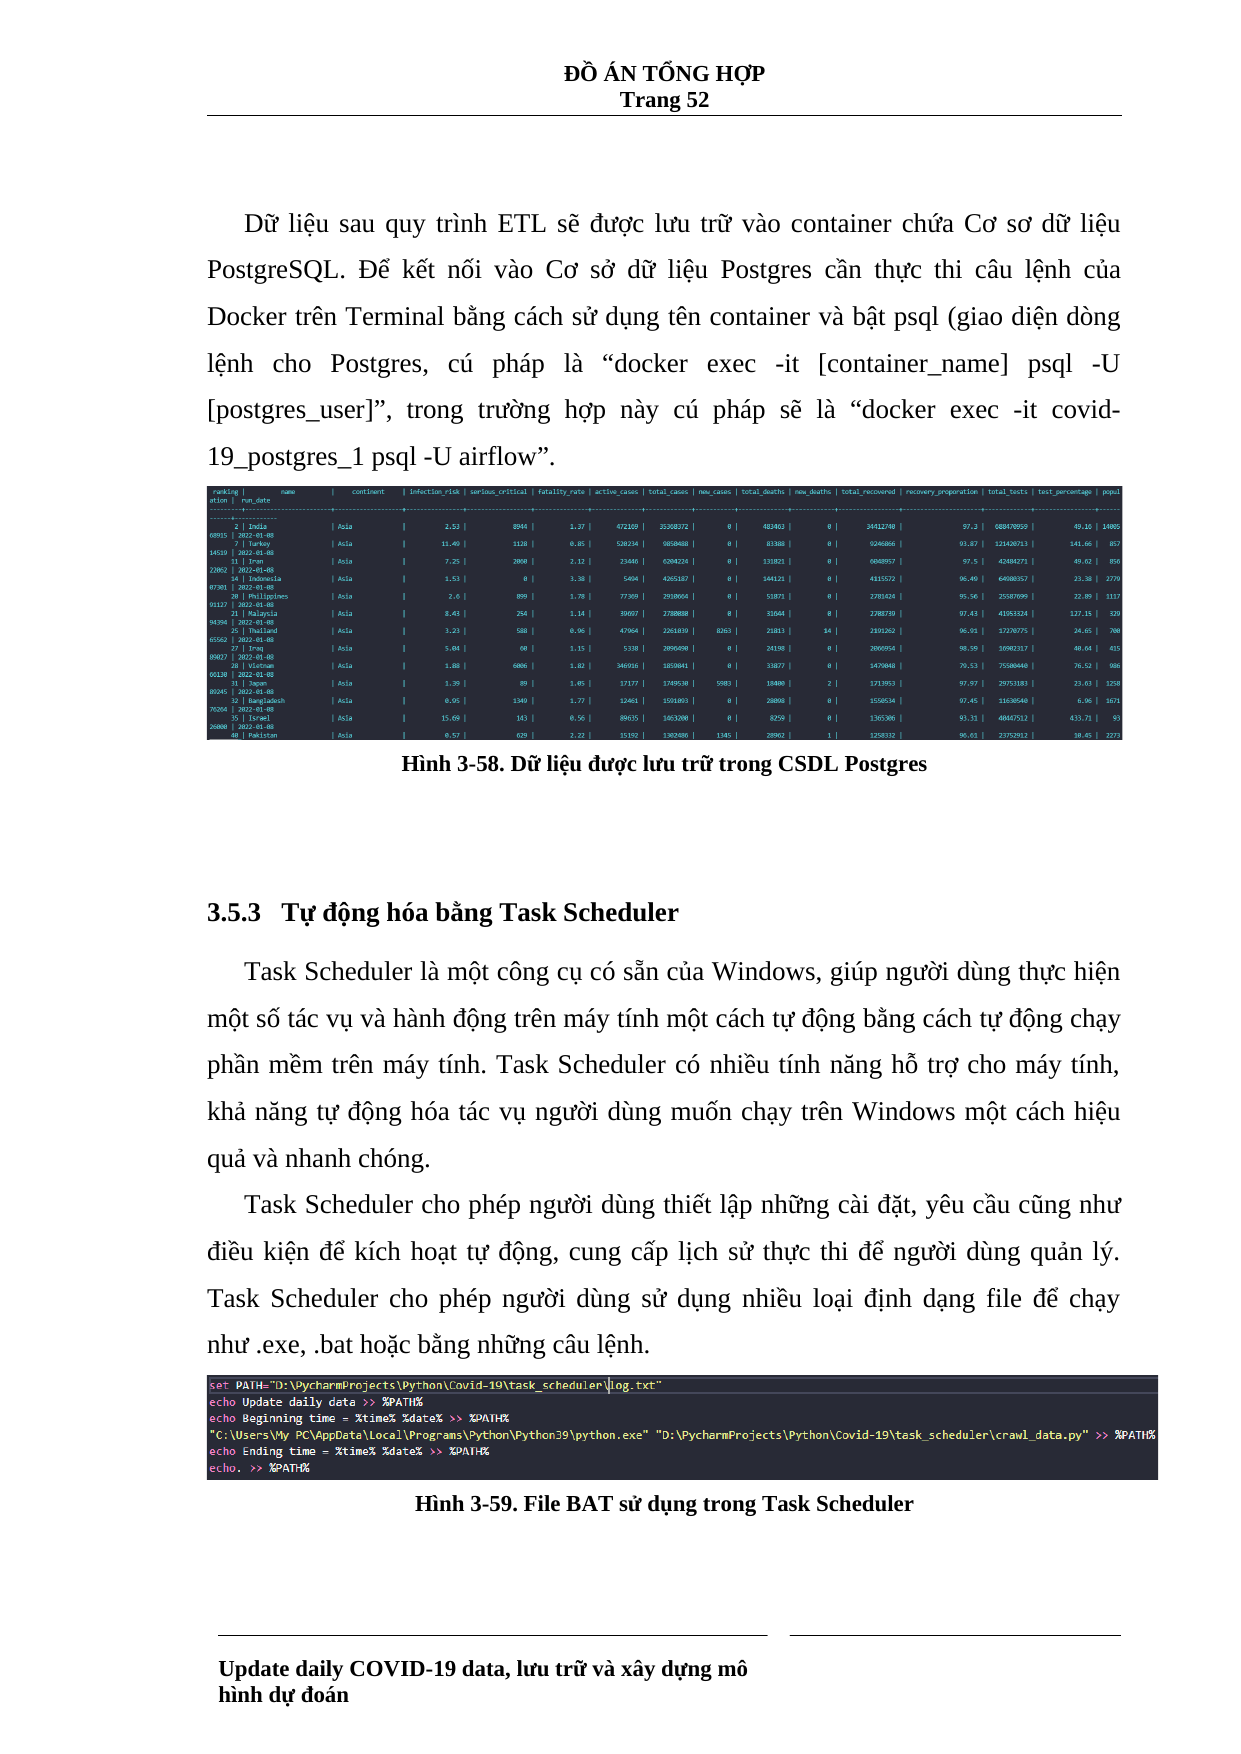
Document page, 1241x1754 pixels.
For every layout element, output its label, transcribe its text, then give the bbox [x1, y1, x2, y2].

picture [206, 1375, 1159, 1480]
subtitle Tự động hóa bằng Task Scheduler [207, 896, 1122, 927]
text Task Scheduler cho phép người dùng thiết lập những cài đặt, yêu cầu cũng như điều kiện để kích hoạt tự động, cung cấp lịch sử thực thi để người dùng quản lý. Task Scheduler cho phép người dùng sử dụng nhiều loại định dạng file để chạy như .exe, .bat hoặc bằng những câu lệnh. [207, 1188, 1122, 1359]
picture [206, 486, 1123, 740]
text Dữ liệu sau quy trình ETL sẽ được lưu trữ vào container chứa Cơ sơ dữ liệu PostgreSQL. Để kết nối vào Cơ sở dữ liệu Postgres cần thực thi câu lệnh của Docker trên Terminal bằng cách sử dụng tên container và bật psql (giao diện dòng lệnh cho Postgres, cú pháp là “docker exec -it [container_name] psql -U [postgres_user]”, trong trường hợp này cú pháp sẽ là “docker exec -it covid-19_postgres_1 psql -U airflow”. [207, 207, 1122, 471]
text Task Scheduler là một công cụ có sẵn của Windows, giúp người dùng thực hiện một số tác vụ và hành động trên máy tính một cách tự động bằng cách tự động chạy phần mềm trên máy tính. Task Scheduler có nhiều tính năng hỗ trợ cho máy tính, khả năng tự động hóa tác vụ người dùng muốn chạy trên Windows một cách hiệu quả và nhanh chóng. [207, 955, 1122, 1173]
